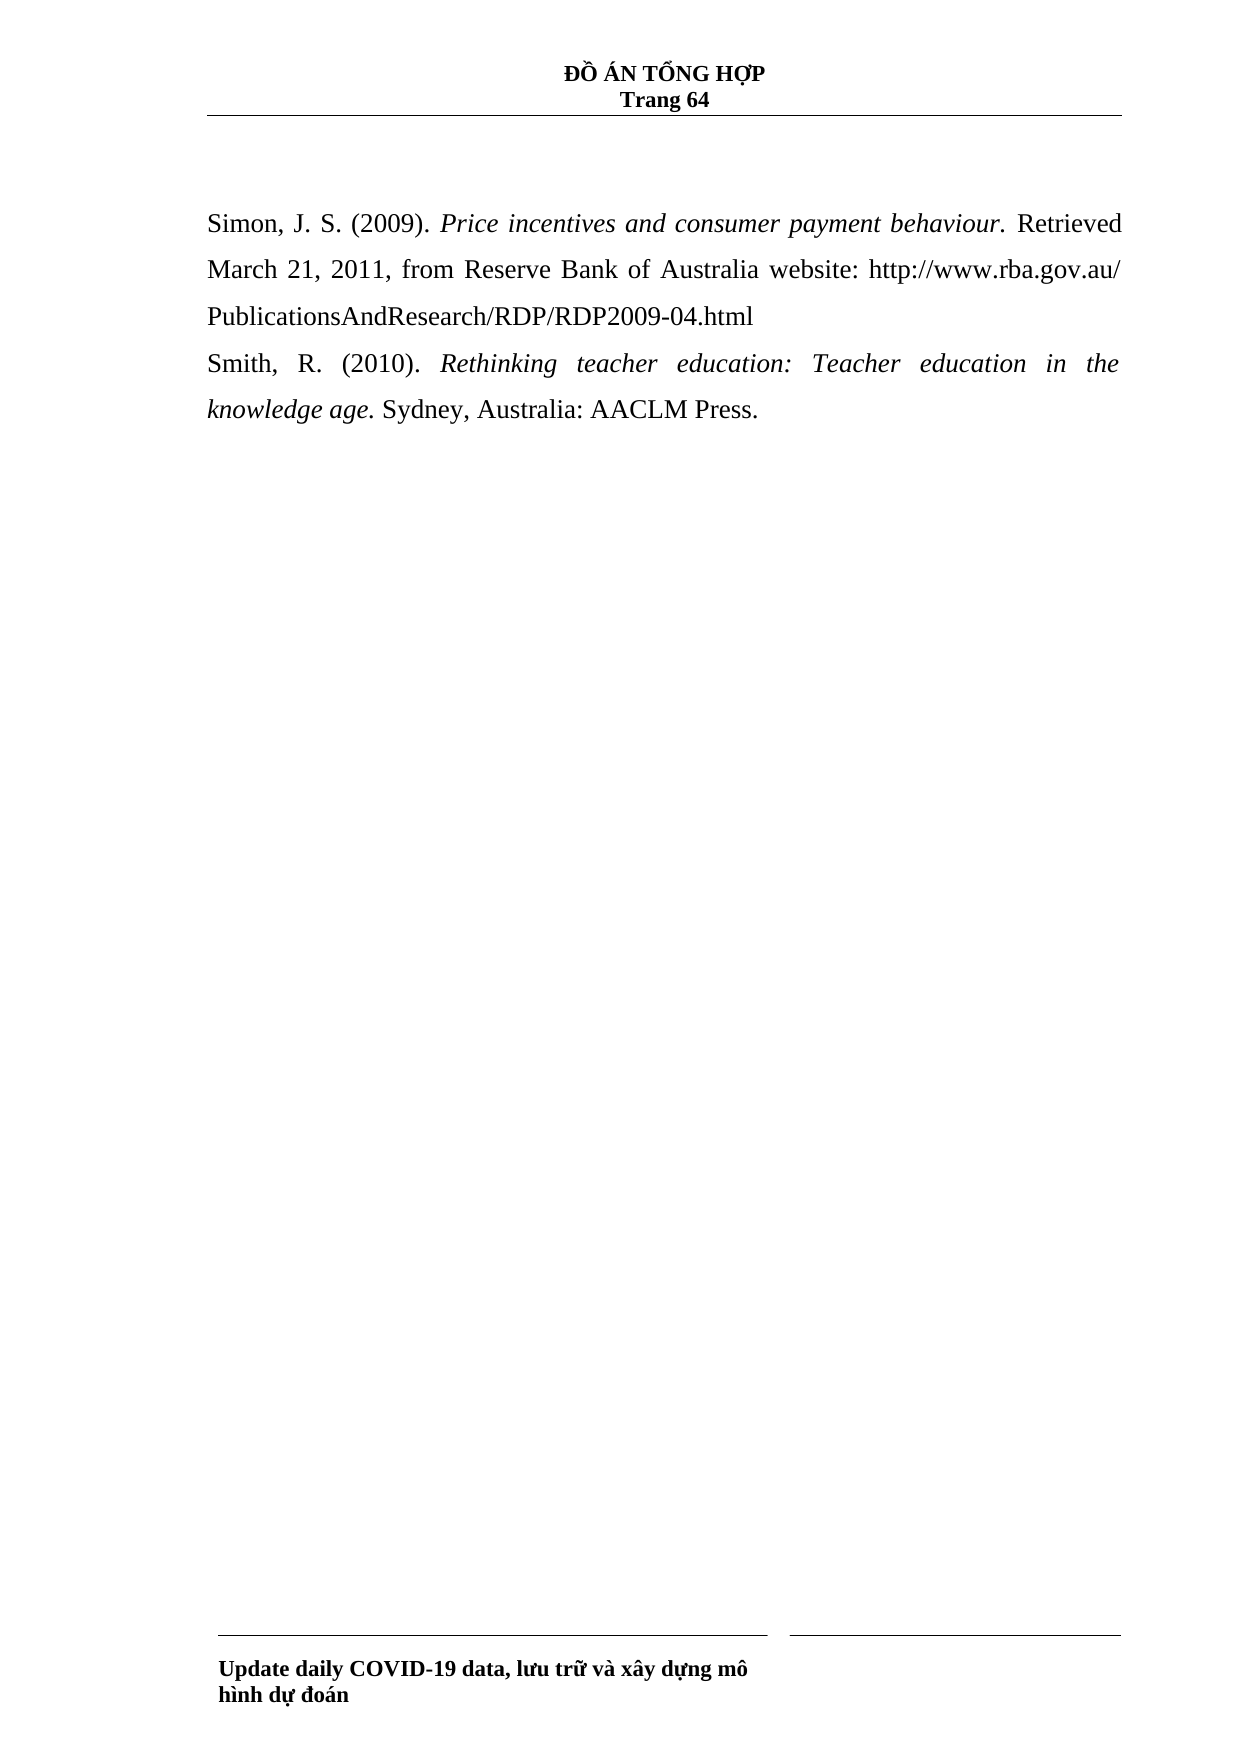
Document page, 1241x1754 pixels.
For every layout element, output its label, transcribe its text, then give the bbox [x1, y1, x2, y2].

text Smith, R. (2010). Rethinking teacher education: Teacher education in the knowledge age. Sydney, Australia: AACLM Press. [207, 347, 1122, 424]
text Simon, J. S. (2009). Price incentives and consumer payment behaviour. Retrieved March 21, 2011, from Reserve Bank of Australia website: http://www.rba.gov.au/ PublicationsAndResearch/RDP/RDP2009-04.html [207, 207, 1122, 331]
